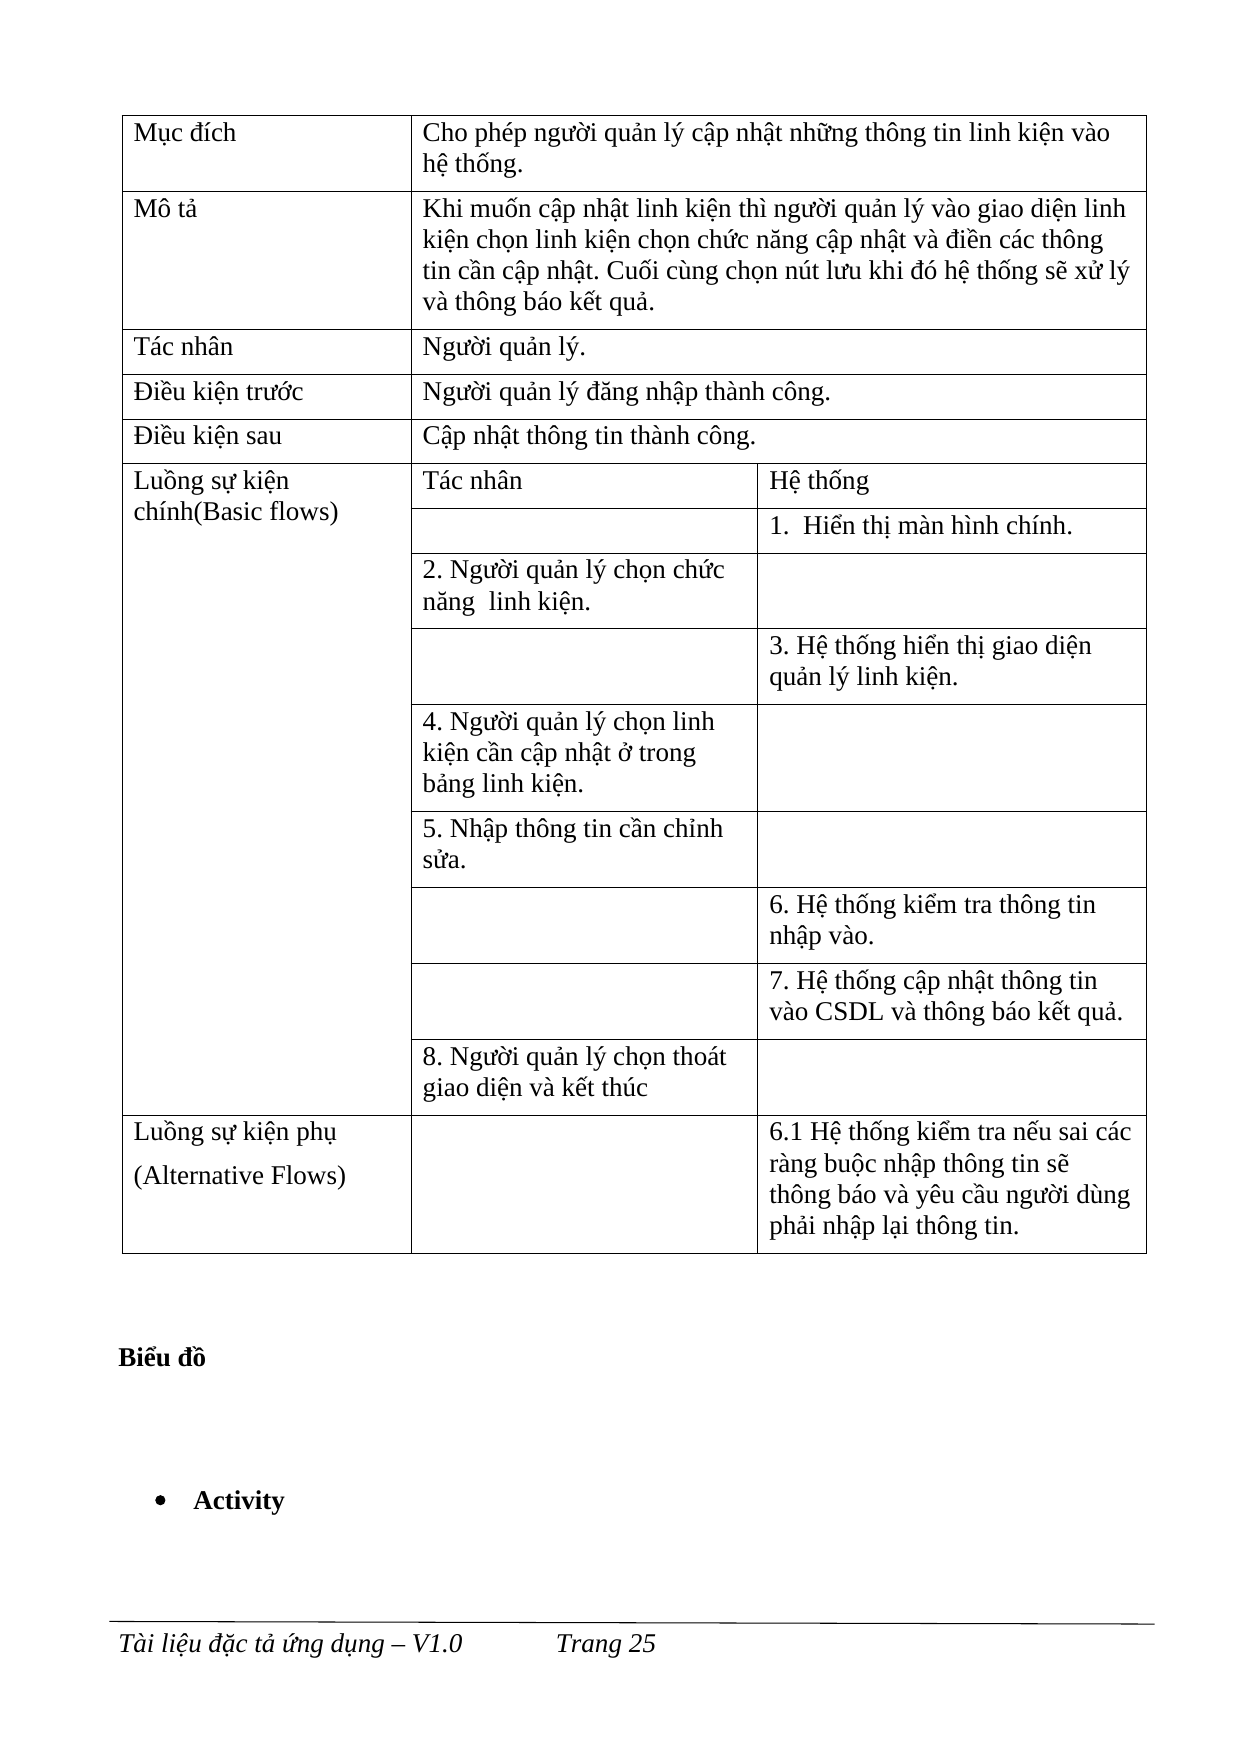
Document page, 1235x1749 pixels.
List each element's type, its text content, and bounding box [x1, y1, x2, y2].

table_cell [758, 1040, 1146, 1114]
table_cell Khi muốn cập nhật linh kiện thì người quản lý vào giao diện linh kiện chọn linh kiện chọn chức năng cập nhật và điền các thông tin cần cập nhật. Cuối cùng chọn nút lưu khi đó hệ thống sẽ xử lý và thông báo kết quả. [412, 192, 1146, 329]
table_cell [758, 554, 1146, 628]
table_cell Hệ thống [758, 464, 1146, 508]
table_cell Luồng sự kiện phụ (Alternative Flows) [123, 1116, 411, 1253]
table_cell Tác nhân [123, 330, 411, 374]
table_cell Cập nhật thông tin thành công. [412, 420, 1146, 463]
table_cell Hệ thống hiển thị giao diện quản lý linh kiện. [758, 629, 1146, 704]
table_cell [412, 964, 757, 1039]
table_cell Tác nhân [412, 464, 757, 508]
table_cell [758, 705, 1146, 811]
subtitle Biểu đồ [118, 1341, 1146, 1372]
table_cell [412, 509, 757, 552]
table_cell Cho phép người quản lý cập nhật những thông tin linh kiện vào hệ thống. [412, 116, 1146, 191]
table_cell 5. Nhập thông tin cần chỉnh sửa. [412, 812, 757, 887]
table_cell [412, 1116, 757, 1253]
table_cell Điều kiện sau [123, 420, 411, 463]
table_cell Người quản lý chọn chức năng linh kiện. [412, 554, 757, 628]
table_cell Hiển thị màn hình chính. [758, 509, 1146, 552]
table_cell Mô tả [123, 192, 411, 329]
table_cell Người quản lý đăng nhập thành công. [412, 375, 1146, 418]
table_cell Điều kiện trước [123, 375, 411, 418]
table_cell Luồng sự kiện chính(Basic flows) [123, 464, 411, 1114]
list Activity [156, 1484, 1146, 1515]
table_cell [412, 629, 757, 704]
table_cell 4. Người quản lý chọn linh kiện cần cập nhật ở trong bảng linh kiện. [412, 705, 757, 811]
table_cell [412, 888, 757, 963]
table_cell Hệ thống cập nhật thông tin vào CSDL và thông báo kết quả. [758, 964, 1146, 1039]
table_cell [758, 812, 1146, 887]
table_cell Người quản lý. [412, 330, 1146, 374]
table_cell 6. Hệ thống kiểm tra thông tin nhập vào. [758, 888, 1146, 963]
table_cell Mục đích [123, 116, 411, 191]
table_cell 6.1 Hệ thống kiểm tra nếu sai các ràng buộc nhập thông tin sẽ thông báo và yêu cầu người dùng phải nhập lại thông tin. [758, 1116, 1146, 1253]
table_cell Người quản lý chọn thoát giao diện và kết thúc [412, 1040, 757, 1114]
